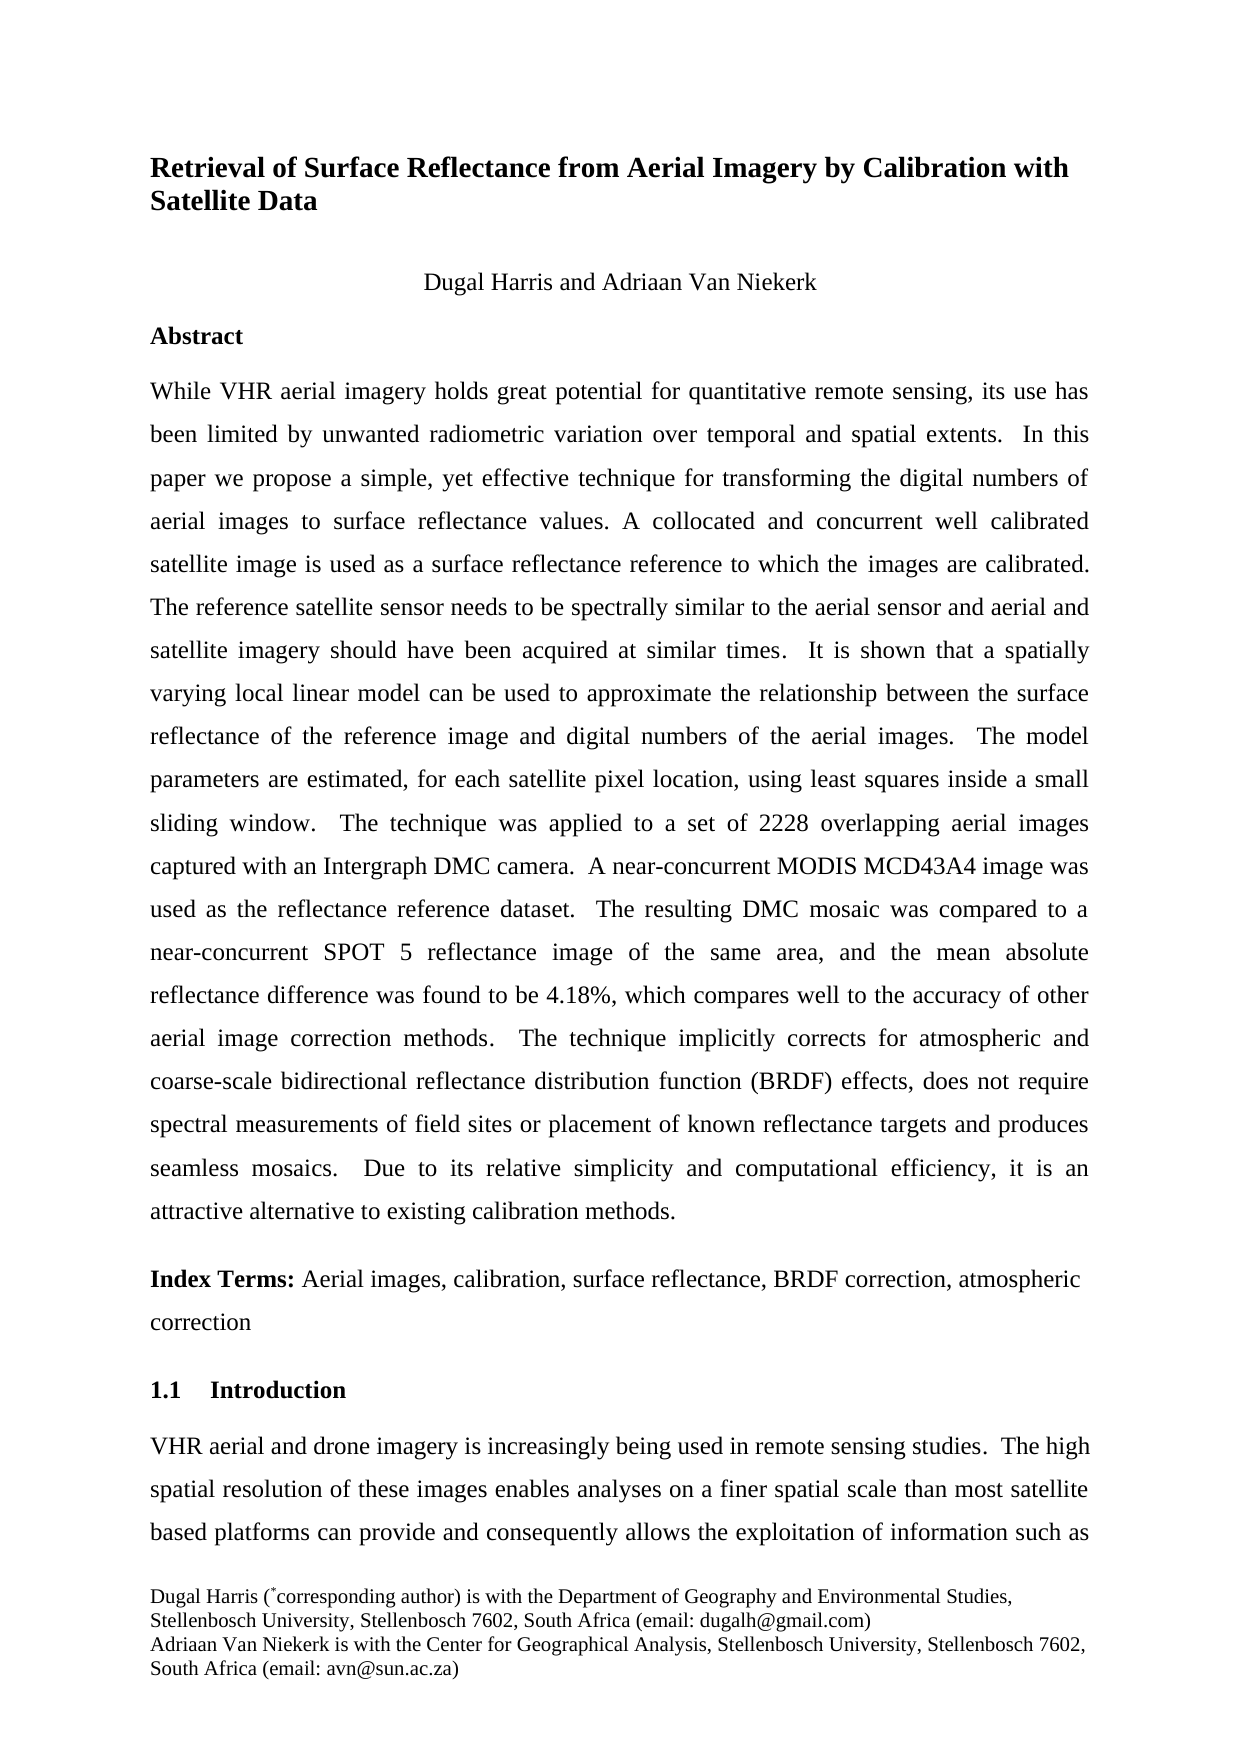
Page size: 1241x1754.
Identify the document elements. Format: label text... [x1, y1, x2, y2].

text While VHR aerial imagery holds great potential for quantitative remote sensing, its use has been limited by unwanted radiometric variation over temporal and spatial extents. In this paper we propose a simple, yet effective technique for transforming the digital numbers of aerial images to surface reflectance values. A collocated and concurrent well calibrated satellite image is used as a surface reflectance reference to which the images are calibrated. The reference satellite sensor needs to be spectrally similar to the aerial sensor and aerial and satellite imagery should have been acquired at similar times. It is shown that a spatially varying local linear model can be used to approximate the relationship between the surface reflectance of the reference image and digital numbers of the aerial images. The model parameters are estimated, for each satellite pixel location, using least squares inside a small sliding window. The technique was applied to a set of 2228 overlapping aerial images captured with an Intergraph DMC camera. A near-concurrent MODIS MCD43A4 image was used as the reflectance reference dataset. The resulting DMC mosaic was compared to a near-concurrent SPOT 5 reflectance image of the same area, and the mean absolute reflectance difference was found to be 4.18%, which compares well to the accuracy of other aerial image correction methods. The technique implicitly corrects for atmospheric and coarse-scale bidirectional reflectance distribution function (BRDF) effects, does not require spectral measurements of field sites or placement of known reflectance targets and produces seamless mosaics. Due to its relative simplicity and computational efficiency, it is an attractive alternative to existing calibration methods. [150, 376, 1090, 1224]
subtitle Index Terms: Aerial images, calibration, surface reflectance, BRDF correction, atmospheric correction [150, 1264, 1090, 1336]
subtitle Retrieval of Surface Reflectance from Aerial Imagery by Calibration with Satellite Data [150, 150, 1090, 217]
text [150, 1431, 1090, 1546]
subtitle Introduction [150, 1375, 1090, 1404]
subtitle Abstract [150, 321, 1090, 349]
text Dugal Harris and Adriaan Van Niekerk [150, 267, 1090, 296]
